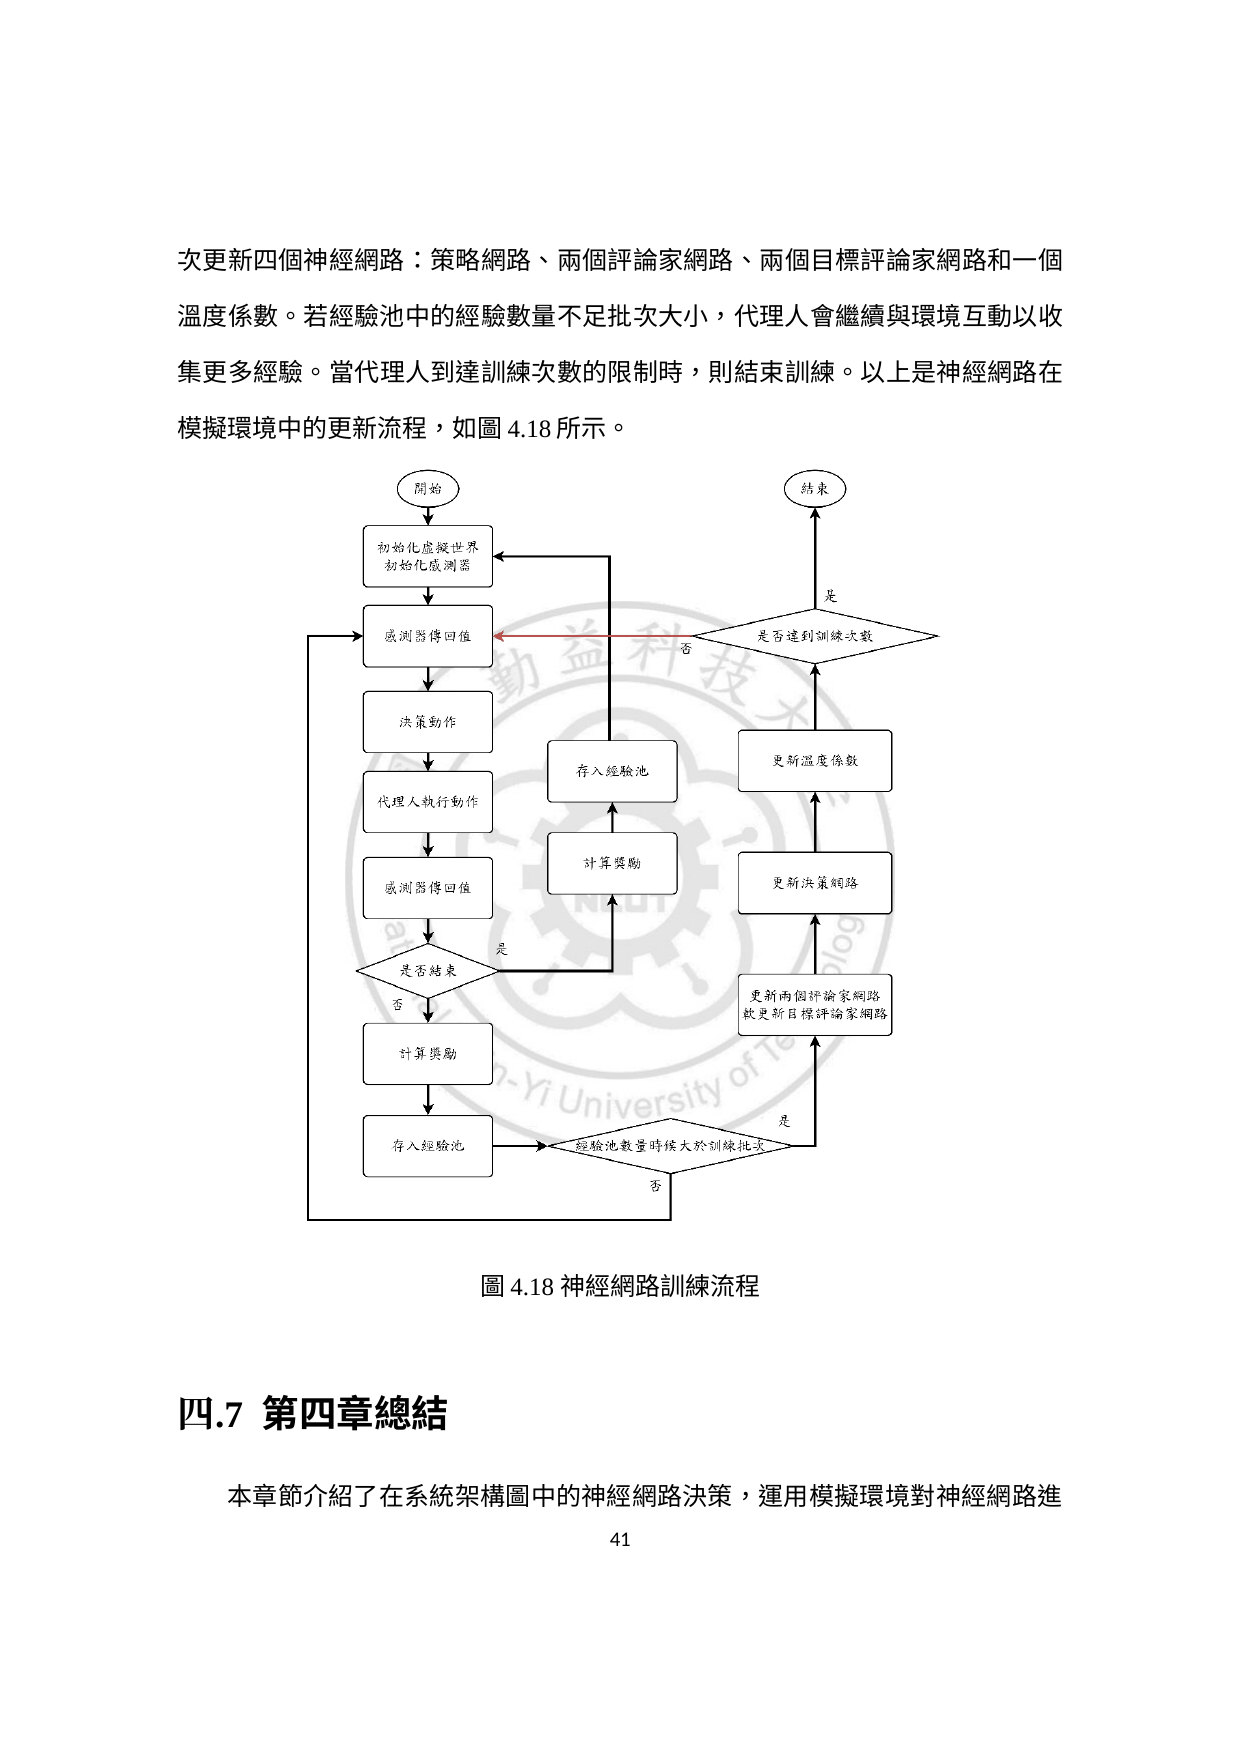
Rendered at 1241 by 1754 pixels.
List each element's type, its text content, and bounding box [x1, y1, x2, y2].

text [177, 1475, 1063, 1513]
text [177, 239, 1063, 446]
subtitle 第四章總結 [177, 1373, 1063, 1448]
text 圖4.18 神經網路訓練流程 [177, 1266, 1063, 1303]
picture [296, 463, 944, 1232]
